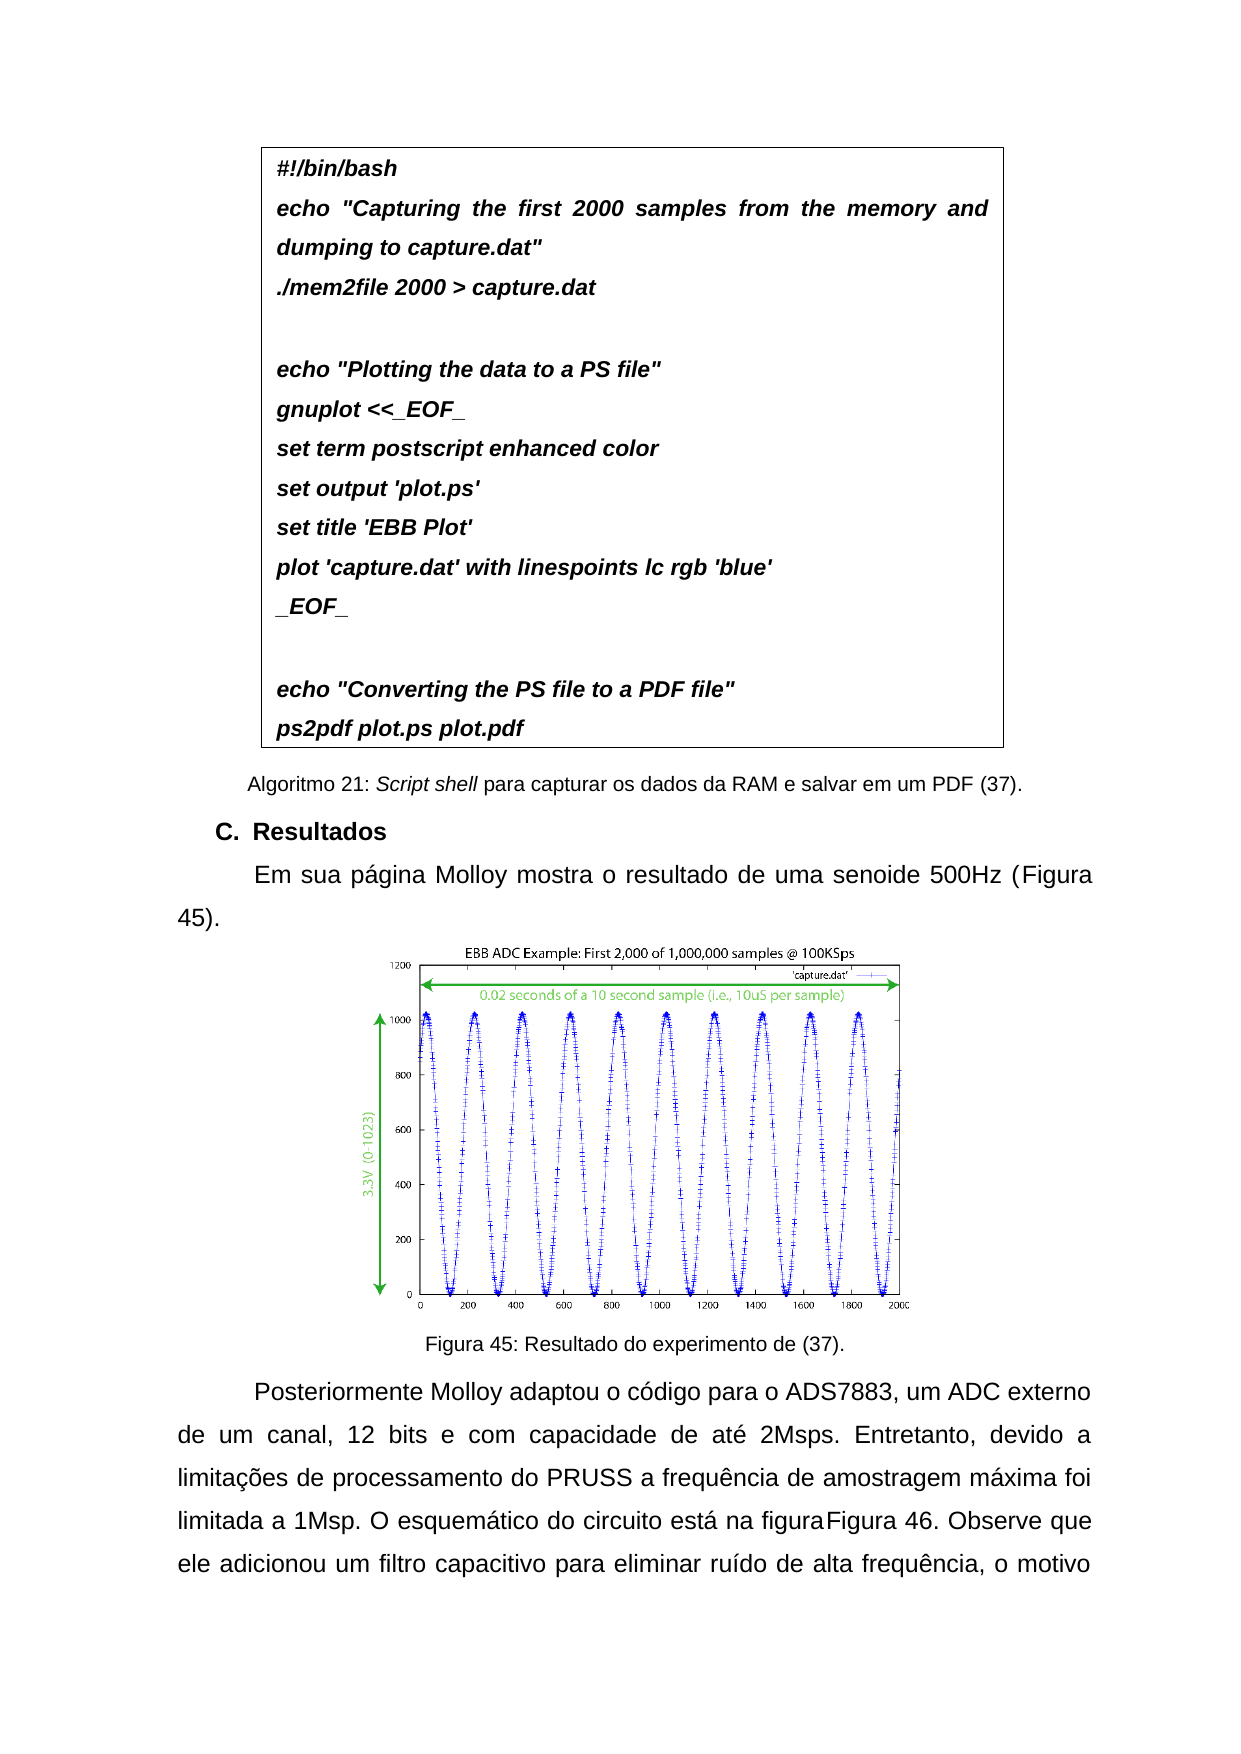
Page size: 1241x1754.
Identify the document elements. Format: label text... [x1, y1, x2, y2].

text Figura 45: Resultado do experimento de . [177, 1332, 1092, 1356]
text Algoritmo 21: Script shell para capturar os dados da RAM e salvar em um PDF . [177, 772, 1092, 796]
text Em sua página Molloy mostra o resultado de uma senoide 500Hz (Figura 45). [177, 860, 1092, 932]
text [177, 1377, 1092, 1578]
subtitle Resultados [215, 817, 1092, 845]
picture [360, 946, 909, 1311]
